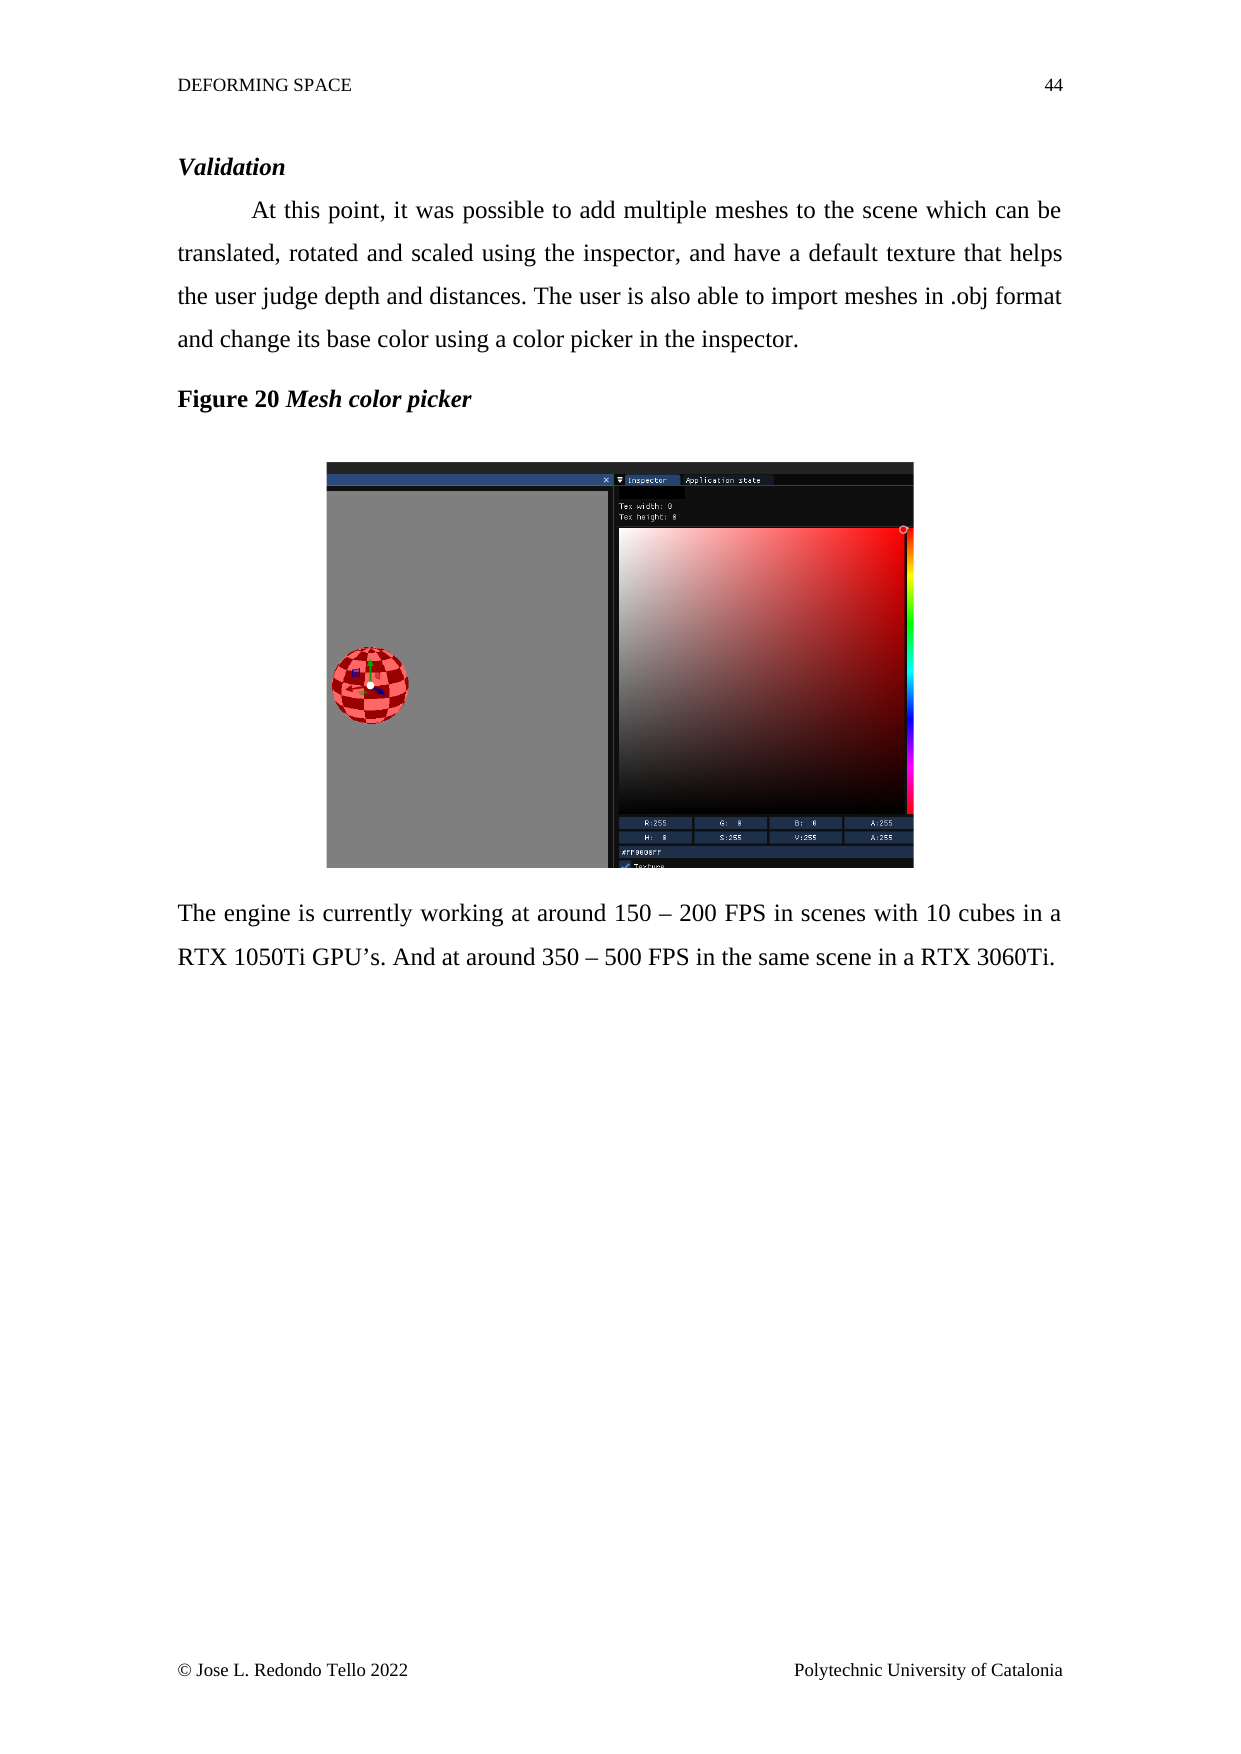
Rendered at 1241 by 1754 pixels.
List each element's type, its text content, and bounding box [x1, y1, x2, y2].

subtitle Validation [177, 152, 1063, 181]
text At this point, it was possible to add multiple meshes to the scene which can be translated, rotated and scaled using the inspector, and have a default texture that helps the user judge depth and distances. The user is also able to import meshes in .obj format and change its base color using a color picker in the inspector. [177, 195, 1063, 353]
text Figure 20 Mesh color picker [177, 384, 1063, 413]
picture [326, 448, 914, 868]
text The engine is currently working at around 150 – 200 FPS in scenes with 10 cubes in a RTX 1050Ti GPU’s. And at around 350 – 500 FPS in the same scene in a RTX 3060Ti. [177, 898, 1063, 970]
